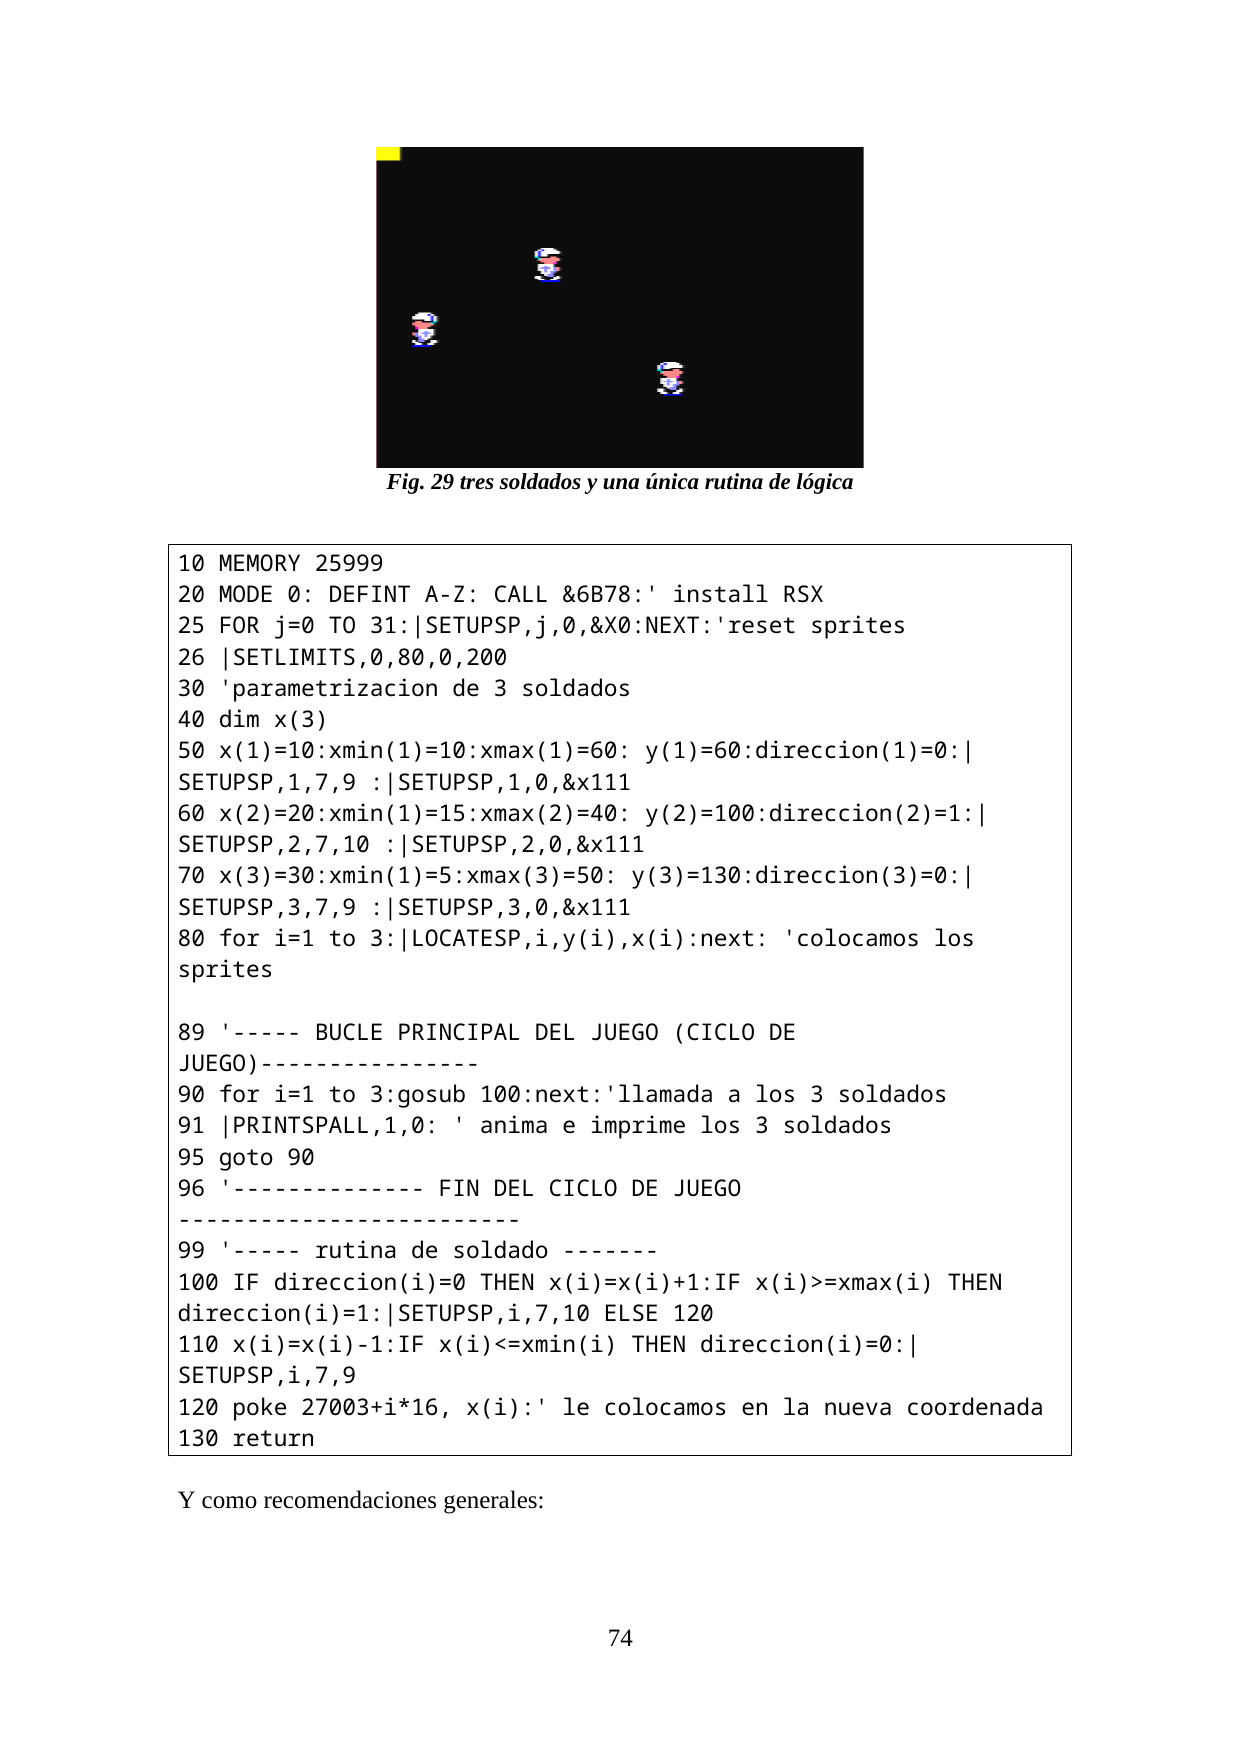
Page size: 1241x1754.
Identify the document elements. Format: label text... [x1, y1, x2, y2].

text 40 dim x(3) [177, 703, 1063, 734]
text 96 '-------------- FIN DEL CICLO DE JUEGO ------------------------- [177, 1172, 1063, 1234]
text 89 '----- BUCLE PRINCIPAL DEL JUEGO (CICLO DE JUEGO)---------------- [177, 1016, 1063, 1078]
picture [376, 147, 864, 468]
text 95 goto 90 [177, 1141, 1063, 1172]
text 10 MEMORY 25999 [169, 545, 1071, 578]
text 91 |PRINTSPALL,1,0: ' anima e imprime los 3 soldados [177, 1109, 1063, 1141]
text 99 '----- rutina de soldado ------- [177, 1234, 1063, 1266]
text 70 x(3)=30:xmin(1)=5:xmax(3)=50: y(3)=130:direccion(3)=0:|SETUPSP,3,7,9 :|SETUPSP,3,0,&x111 [177, 859, 1063, 922]
text Y como recomendaciones generales: [177, 1485, 1063, 1514]
text 120 poke 27003+i*16, x(i):' le colocamos en la nueva coordenada [177, 1391, 1063, 1419]
text 60 x(2)=20:xmin(1)=15:xmax(2)=40: y(2)=100:direccion(2)=1:|SETUPSP,2,7,10 :|SETUPSP,2,0,&x111 [177, 797, 1063, 859]
text 26 |SETLIMITS,0,80,0,200 [177, 641, 1063, 672]
text 90 for i=1 to 3:gosub 100:next:'llamada a los 3 soldados [177, 1078, 1063, 1109]
text 30 'parametrizacion de 3 soldados [177, 672, 1063, 703]
text 25 FOR j=0 TO 31:|SETUPSP,j,0,&X0:NEXT:'reset sprites [177, 609, 1063, 641]
text 50 x(1)=10:xmin(1)=10:xmax(1)=60: y(1)=60:direccion(1)=0:|SETUPSP,1,7,9 :|SETUPSP,1,0,&x111 [177, 734, 1063, 797]
text 110 x(i)=x(i)-1:IF x(i)<=xmin(i) THEN direccion(i)=0:|SETUPSP,i,7,9 [177, 1328, 1063, 1391]
text 80 for i=1 to 3:|LOCATESP,i,y(i),x(i):next: 'colocamos los sprites [177, 922, 1063, 984]
text 20 MODE 0: DEFINT A-Z: CALL &6B78:' install RSX [177, 578, 1063, 609]
text 100 IF direccion(i)=0 THEN x(i)=x(i)+1:IF x(i)>=xmax(i) THEN direccion(i)=1:|SETUPSP,i,7,10 ELSE 120 [177, 1266, 1063, 1328]
text 130 return [169, 1419, 1071, 1455]
